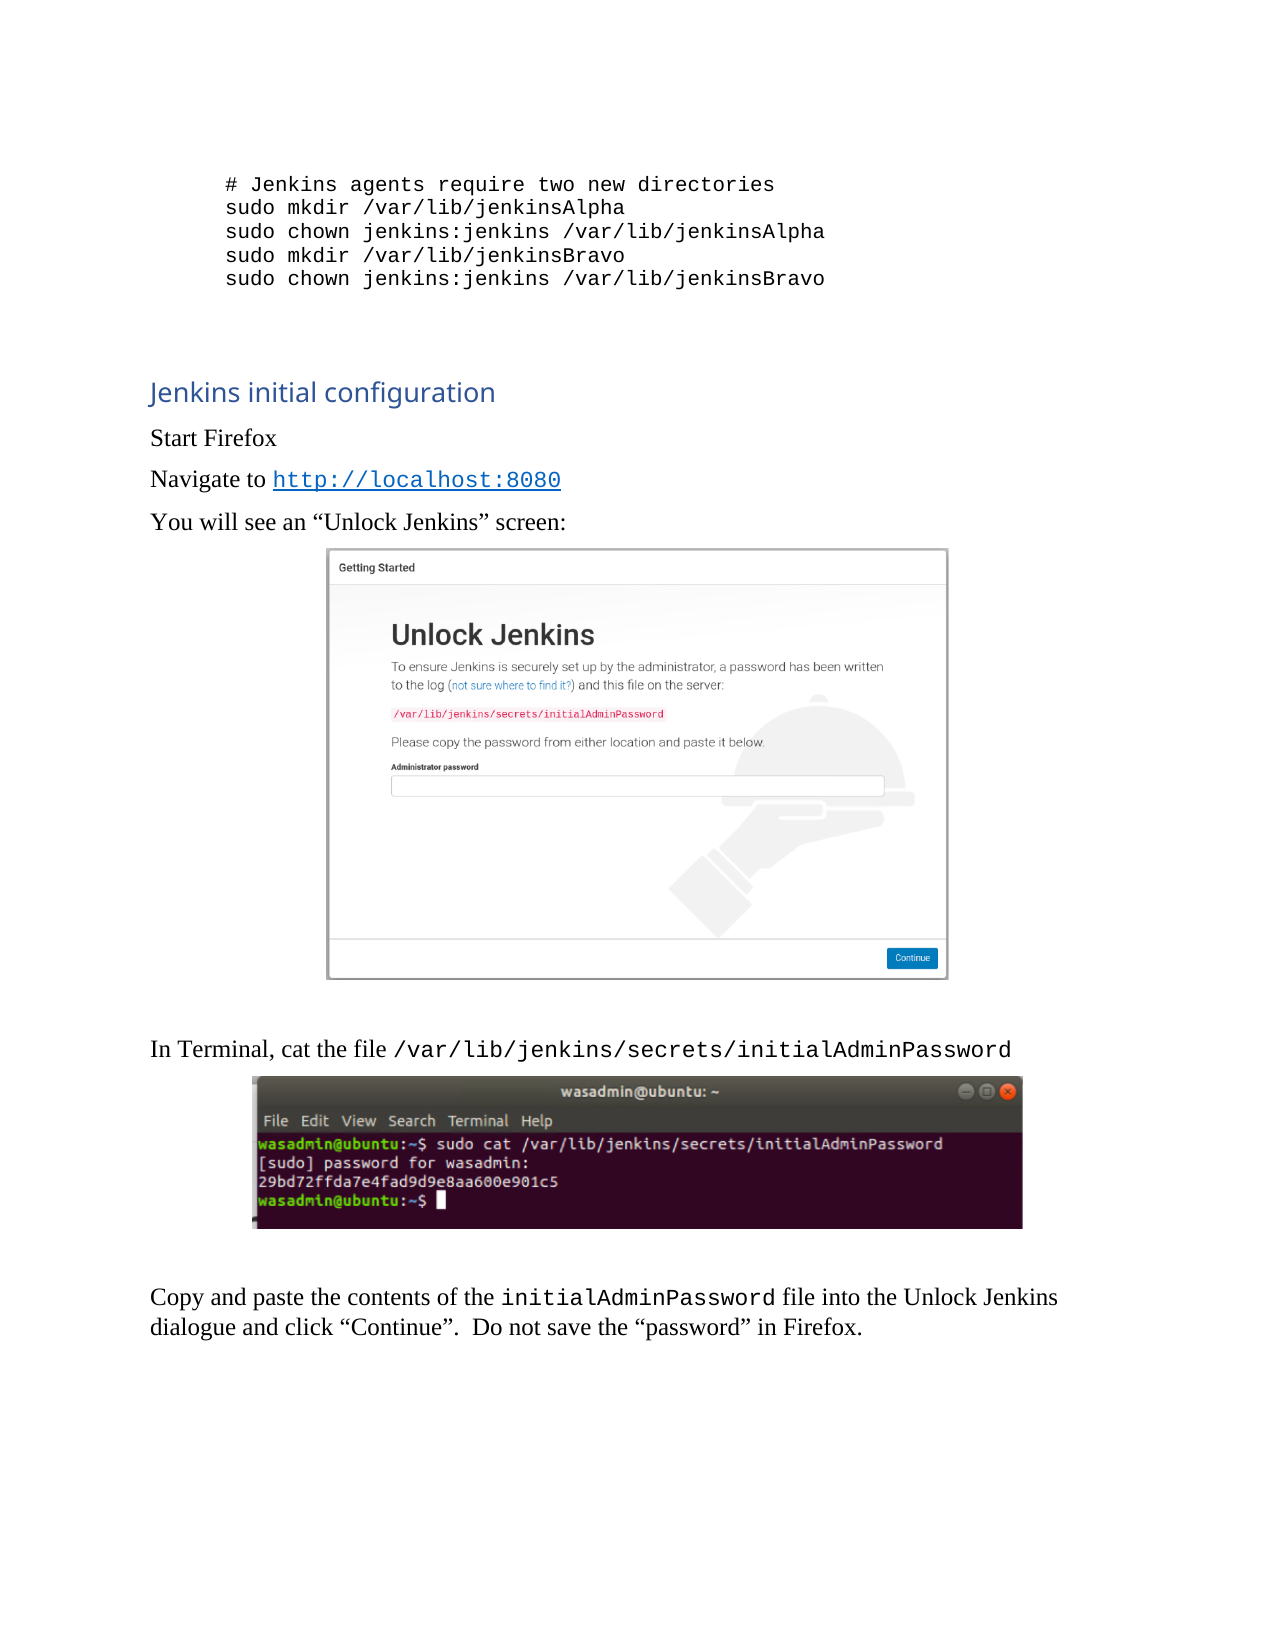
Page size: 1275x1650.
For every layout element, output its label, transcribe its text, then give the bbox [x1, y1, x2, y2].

picture [326, 548, 949, 980]
text sudo chown jenkins:jenkins /var/lib/jenkinsAlpha [225, 221, 1125, 244]
text sudo chown jenkins:jenkins /var/lib/jenkinsBravo [225, 268, 1125, 292]
text Copy and paste the contents of the initialAdminPassword file into the Unlock Jenkins dialogue and click “Continue”. Do not save the “password” in Firefox. [150, 1282, 1125, 1341]
text Navigate to http://localhost:8080 [150, 464, 1125, 494]
text In Terminal, cat the file /var/lib/jenkins/secrets/initialAdminPassword [150, 1034, 1125, 1064]
text # Jenkins agents require two new directories [225, 174, 1125, 197]
text sudo mkdir /var/lib/jenkinsBravo [225, 244, 1125, 268]
text Start Firefox [150, 423, 1125, 452]
subtitle Jenkins initial configuration [150, 373, 1125, 410]
text You will see an “Unlock Jenkins” screen: [150, 507, 1125, 536]
picture [252, 1076, 1023, 1229]
text sudo mkdir /var/lib/jenkinsAlpha [225, 197, 1125, 221]
